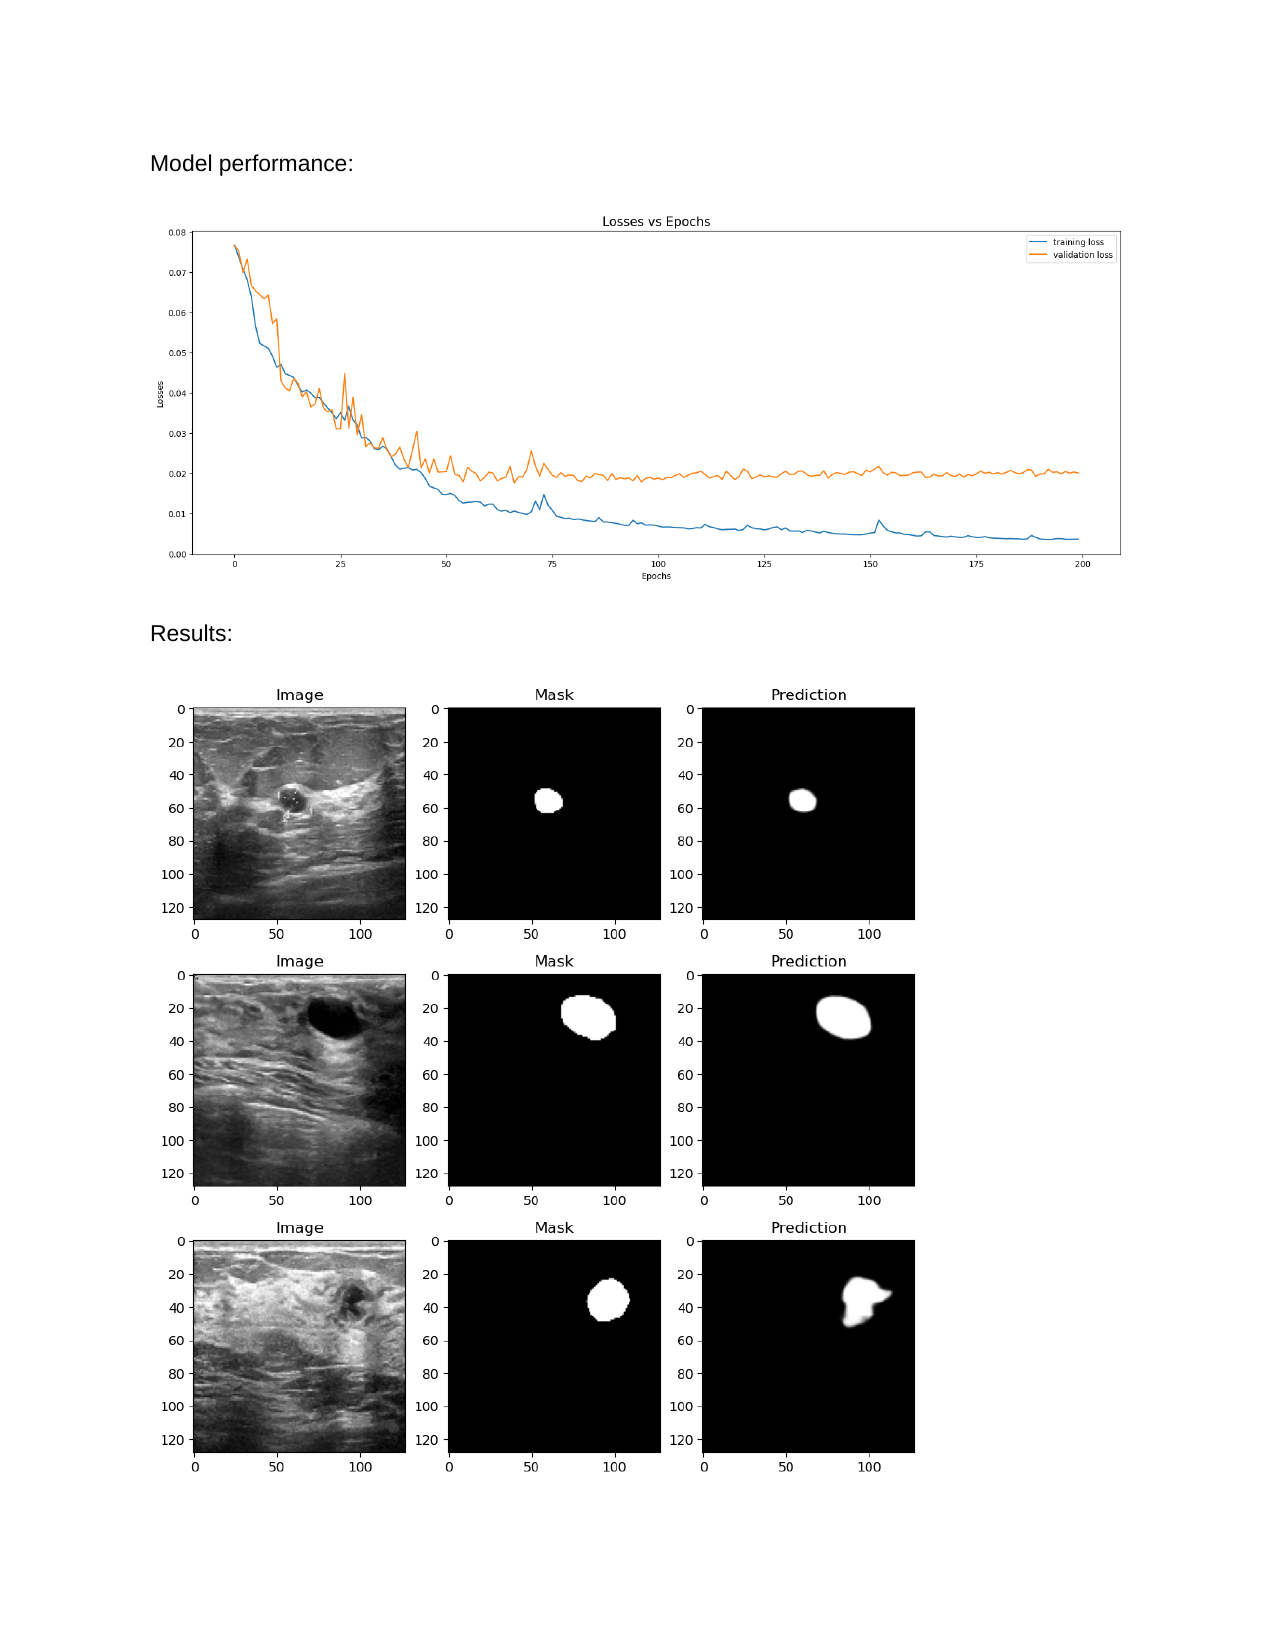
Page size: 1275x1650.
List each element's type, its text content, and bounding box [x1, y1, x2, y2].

text Results: [150, 619, 1125, 646]
picture [150, 210, 1125, 586]
picture [150, 680, 923, 1481]
text Model performance: [150, 150, 1125, 176]
